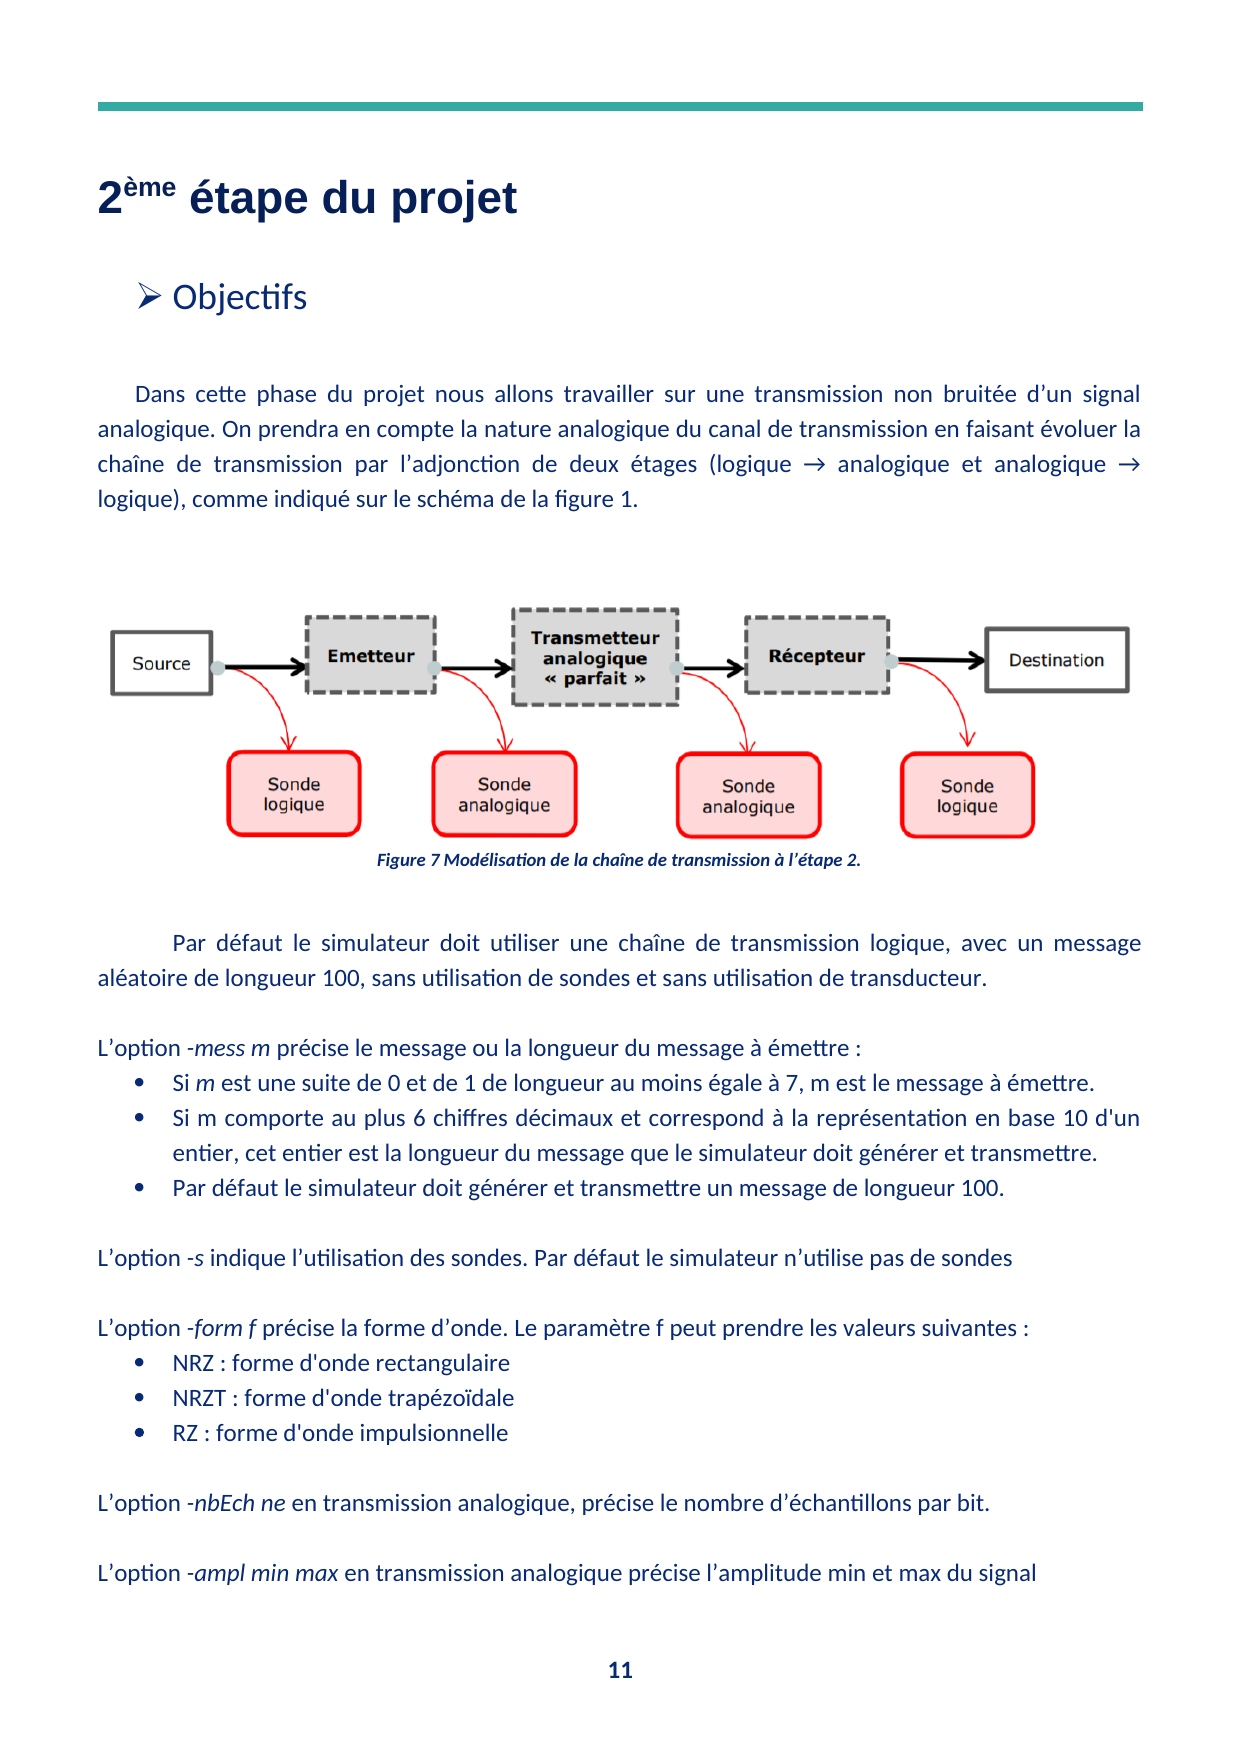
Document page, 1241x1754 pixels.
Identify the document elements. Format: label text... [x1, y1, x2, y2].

list Si m est une suite de 0 et de 1 de longueur au moins égale à 7, m est le message à émettre. [135, 1067, 1143, 1097]
text Par défaut le simulateur doit utiliser une chaîne de transmission logique, avec un message aléatoire de longueur 100, sans utilisation de sondes et sans utilisation de transducteur. [97, 927, 1143, 992]
list Par défaut le simulateur doit générer et transmettre un message de longueur 100. [135, 1172, 1143, 1202]
text L’option -s indique l’utilisation des sondes. Par défaut le simulateur n’utilise pas de sondes [97, 1242, 1143, 1272]
picture [97, 588, 1143, 844]
text L’option -nbEch ne en transmission analogique, précise le nombre d’échantillons par bit. [97, 1487, 1143, 1517]
text L’option -ampl min max en transmission analogique précise l’amplitude min et max du signal [97, 1557, 1143, 1587]
list Si m comporte au plus 6 chiffres décimaux et correspond à la représentation en base 10 d'un entier, cet entier est la longueur du message que le simulateur doit générer et transmettre. [135, 1102, 1143, 1167]
list NRZ : forme d'onde rectangulaire [135, 1347, 1143, 1377]
list RZ : forme d'onde impulsionnelle [135, 1417, 1143, 1447]
subtitle 2ème étape du projet [97, 171, 1143, 224]
list NRZT : forme d'onde trapézoïdale [135, 1382, 1143, 1412]
text L’option -mess m précise le message ou la longueur du message à émettre : [97, 1032, 1143, 1062]
text Figure 7 Modélisation de la chaîne de transmission à l’étape 2. [97, 848, 1143, 871]
text L’option -form f précise la forme d’onde. Le paramètre f peut prendre les valeurs suivantes : [97, 1312, 1143, 1342]
subtitle Objectifs [135, 273, 1143, 319]
text Dans cette phase du projet nous allons travailler sur une transmission non bruitée d’un signal analogique. On prendra en compte la nature analogique du canal de transmission en faisant évoluer la chaîne de transmission par l’adjonction de deux étages (logique → analogique et analogique → logique), comme indiqué sur le schéma de la figure 1. [97, 379, 1143, 514]
